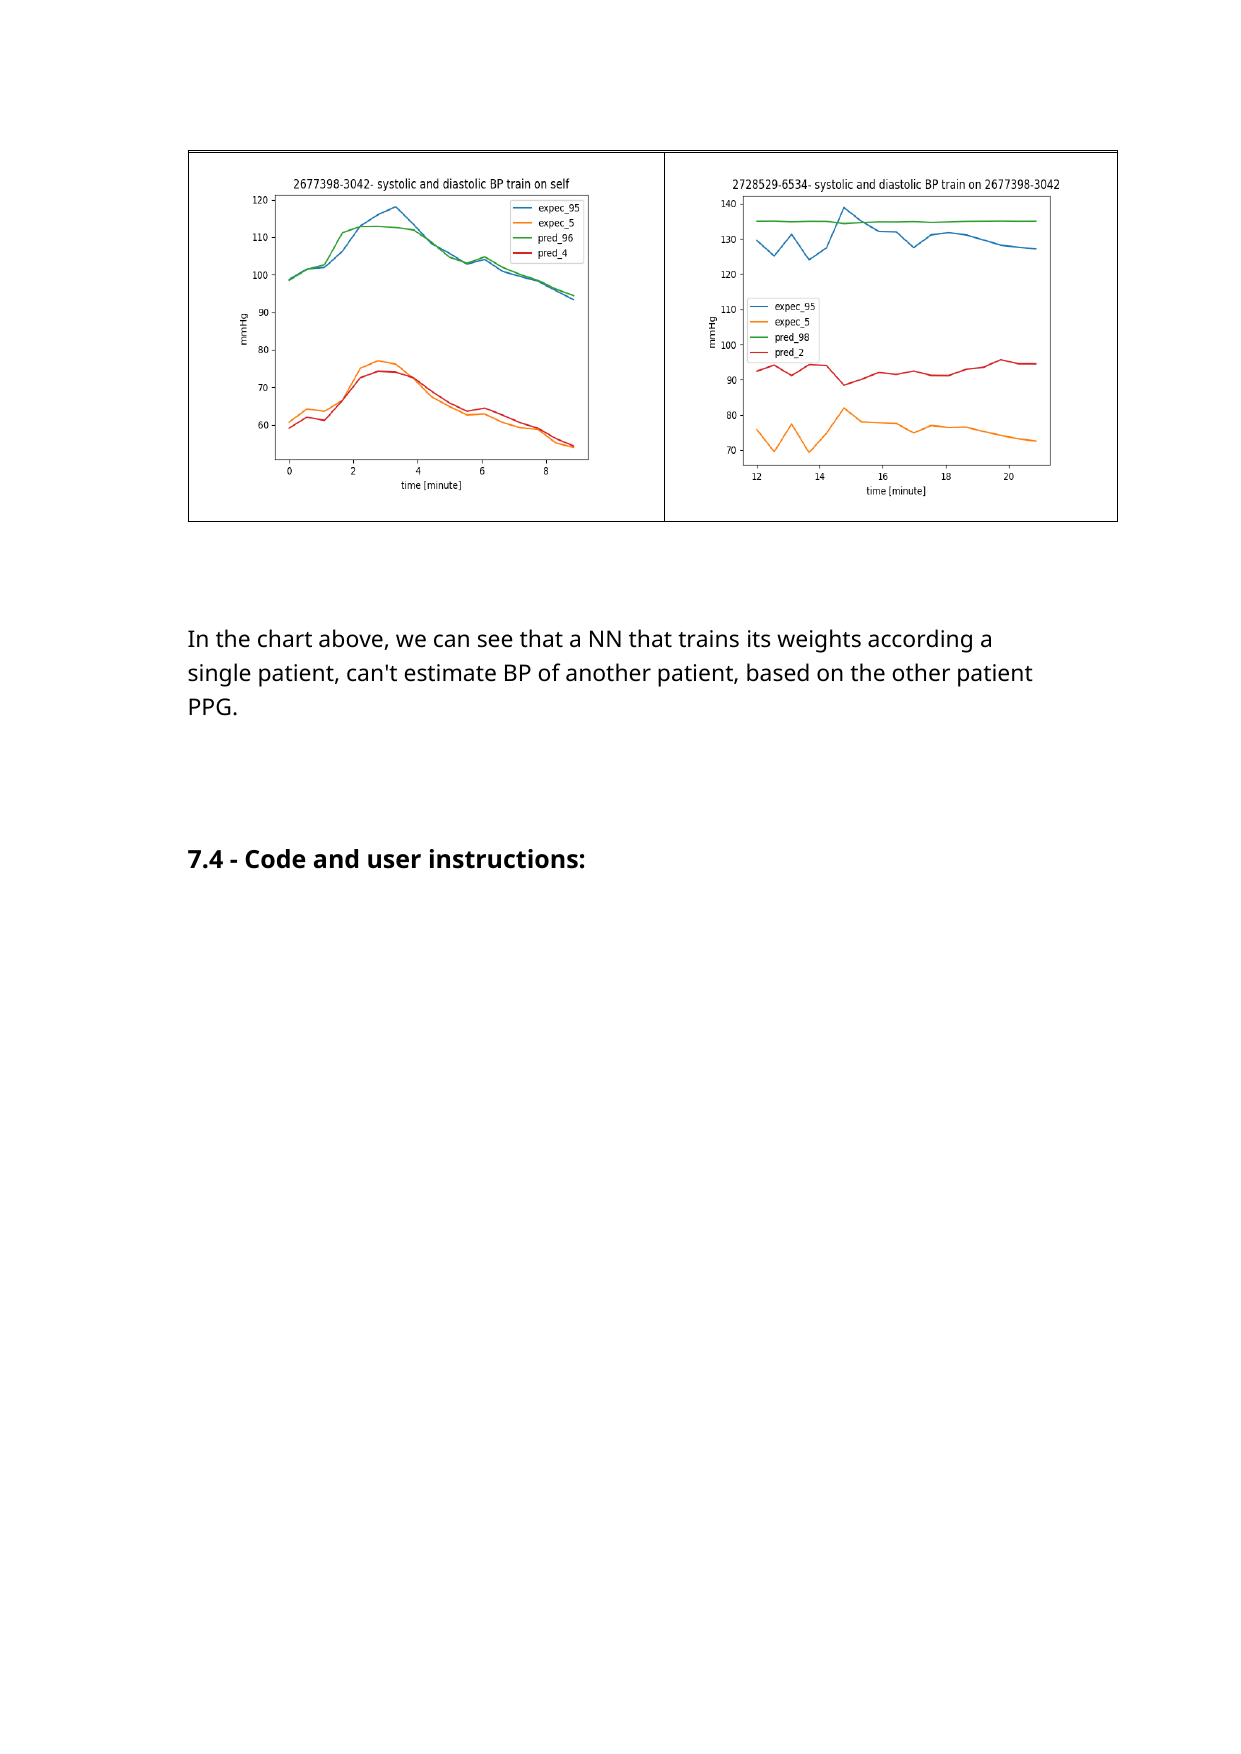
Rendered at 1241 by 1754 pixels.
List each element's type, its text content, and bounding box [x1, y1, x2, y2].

picture [224, 153, 628, 497]
picture [693, 153, 1089, 503]
list 7.4 - Code and user instructions: [187, 842, 1053, 876]
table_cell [189, 153, 664, 521]
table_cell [665, 153, 1117, 521]
text In the chart above, we can see that a NN that trains its weights according a single patient, can't estimate BP of another patient, based on the other patient PPG. [187, 623, 1053, 722]
